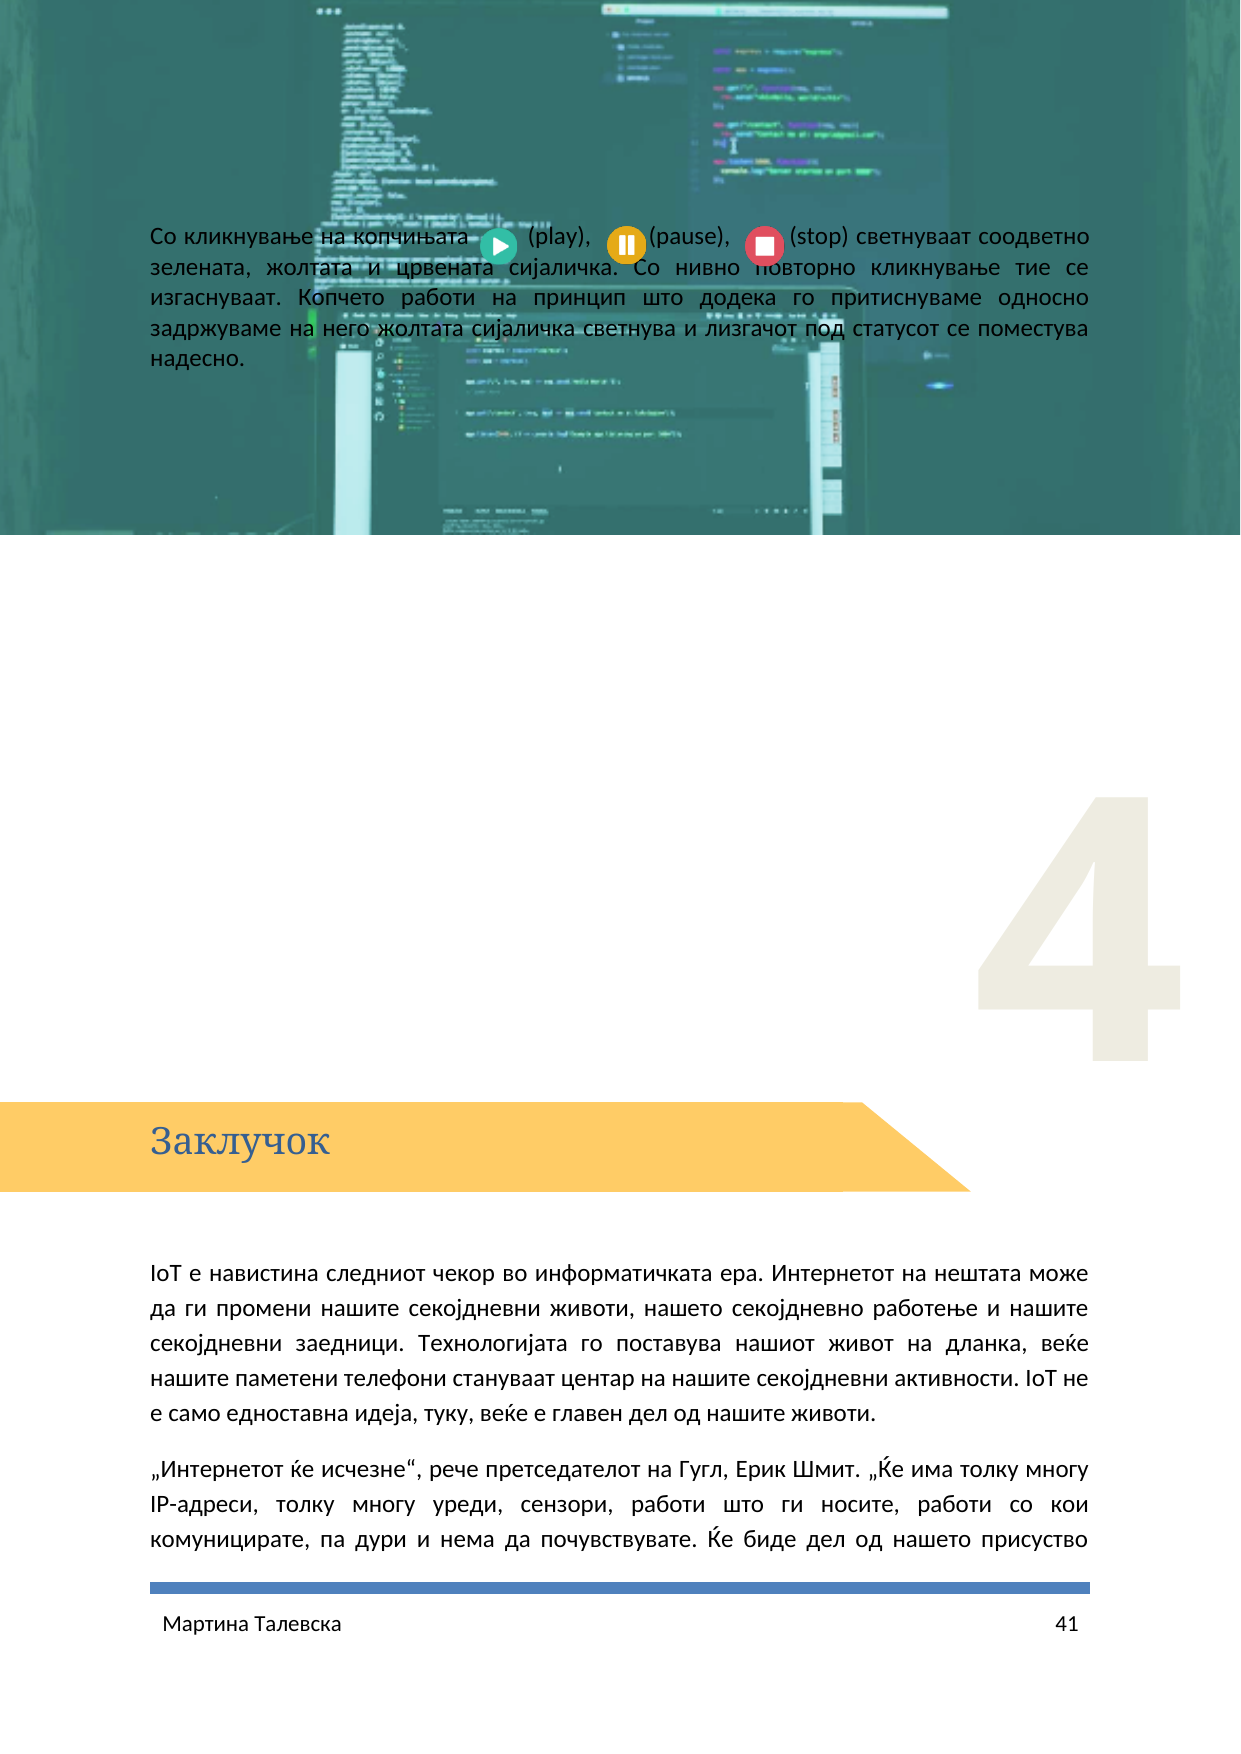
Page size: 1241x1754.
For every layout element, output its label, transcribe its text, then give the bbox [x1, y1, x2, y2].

picture [0, 0, 1241, 535]
text Со кликнување на копчињата (play), (pause), (stop) светнуваат соодветно зелената, жолтата и црвената сијаличка. Со нивно повторно кликнување тие се изгаснуваат. Копчето работи на принцип што додека го притиснуваме односно задржуваме на него жолтата сијаличка светнува и лизгачот под статусот се поместува надесно. [150, 220, 1090, 373]
text IoT е навистина следниот чекор во информатичката ера. Интернетот на нештата може да ги промени нашите секојдневни животи, нашето секојдневно работење и нашите секојдневни заедници. Технологијата го поставува нашиот живот на дланка, веќе нашите паметени телефони стануваат центар на нашите секојдневни активности. IoT не е само едноставна идеја, туку, веќе е главен дел од нашите животи. [150, 1257, 1090, 1428]
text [150, 1453, 1090, 1554]
subtitle Заклучок [150, 1121, 1090, 1164]
